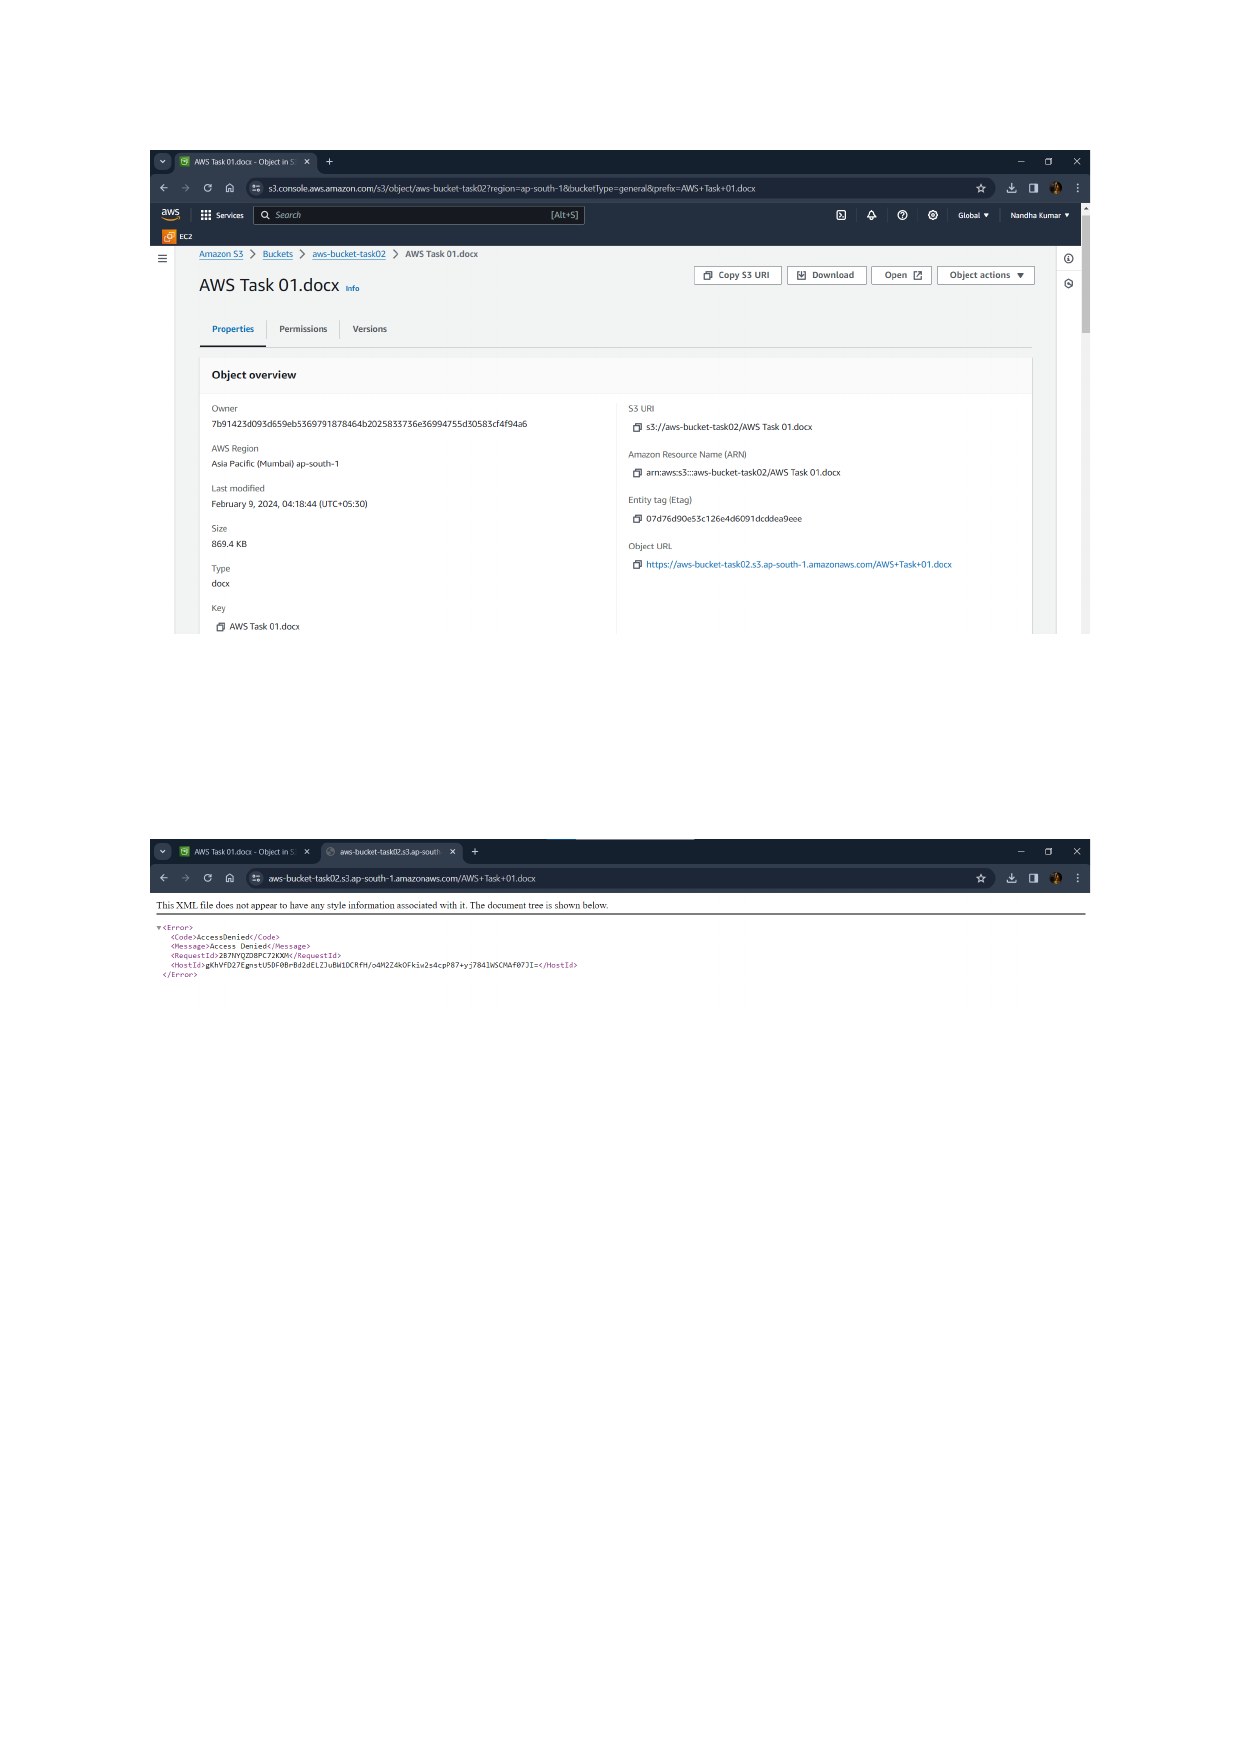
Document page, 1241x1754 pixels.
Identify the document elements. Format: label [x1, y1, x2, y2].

picture [150, 150, 1091, 634]
picture [150, 839, 1091, 1014]
